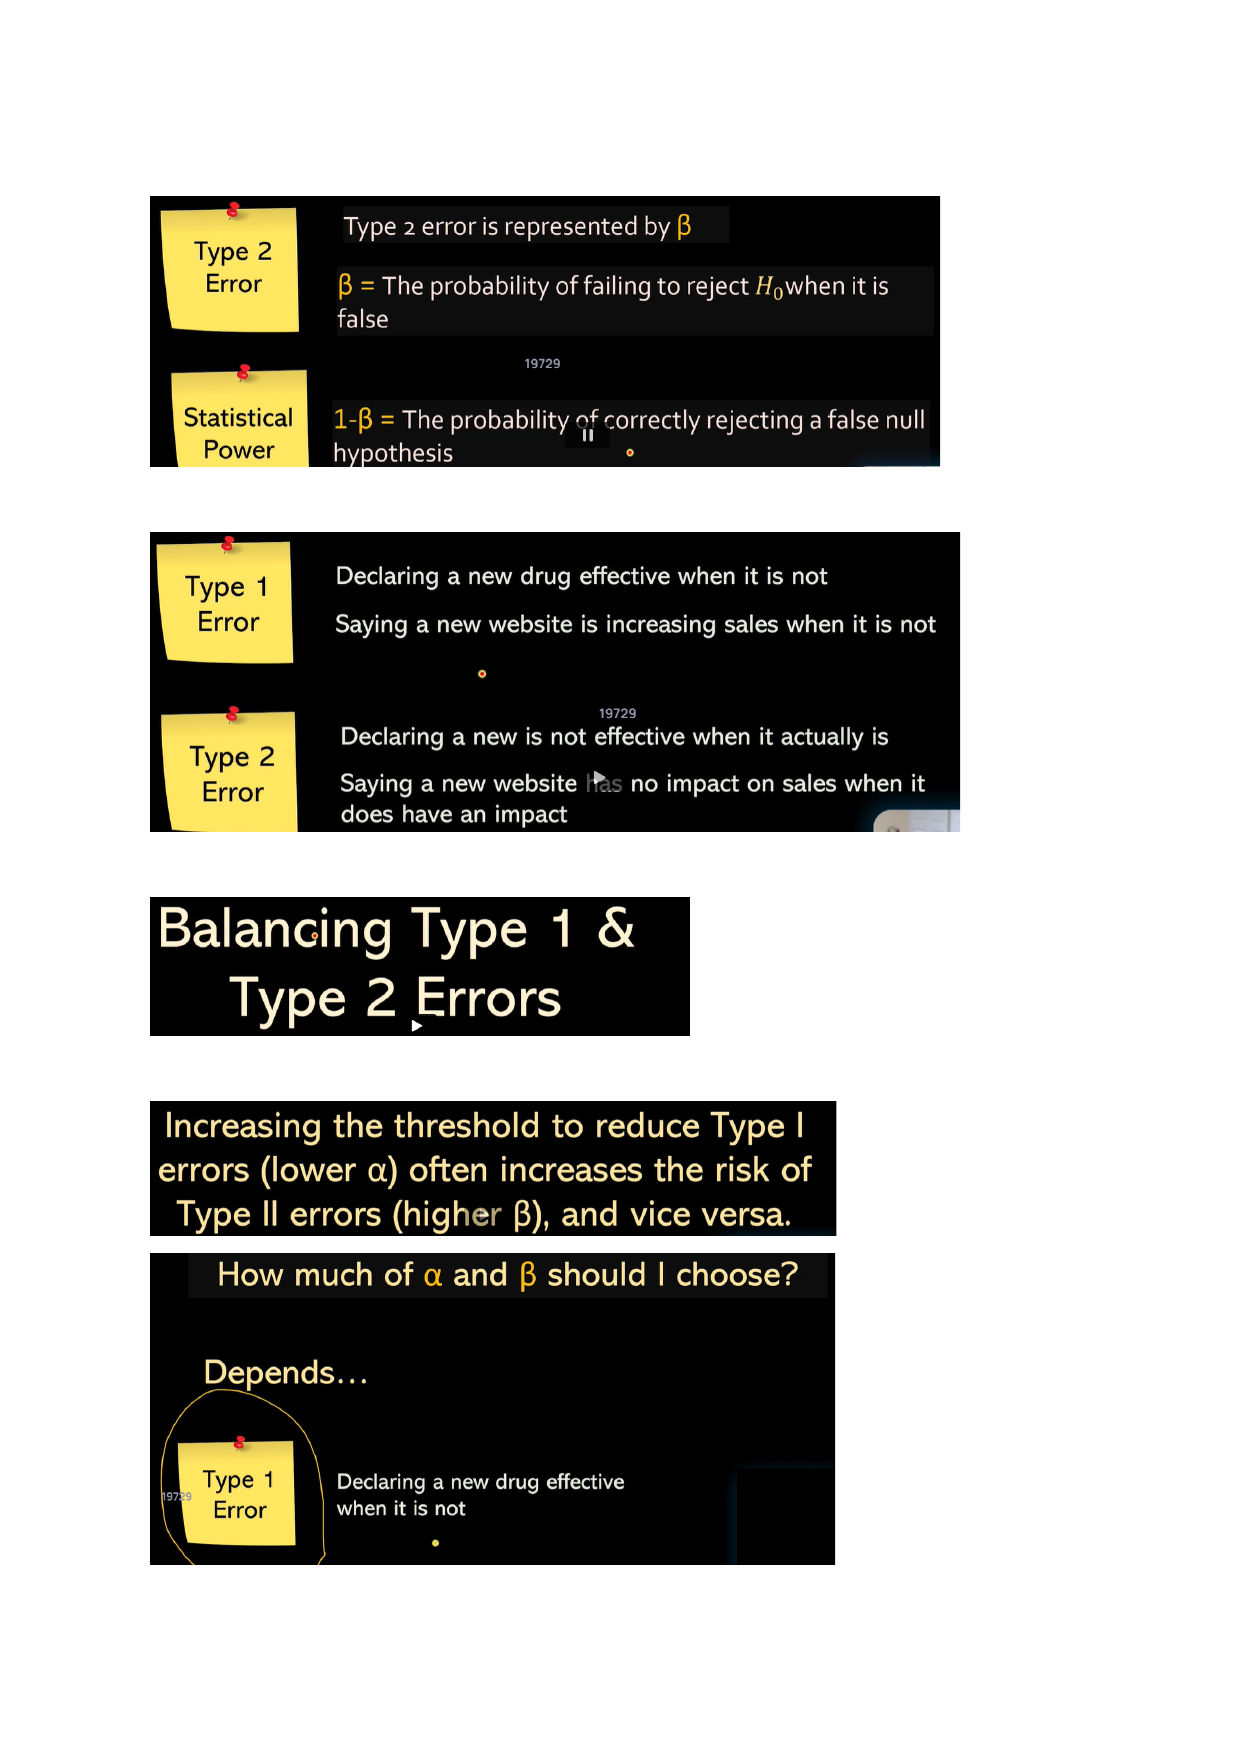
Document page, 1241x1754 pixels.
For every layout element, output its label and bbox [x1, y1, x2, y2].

picture [150, 1253, 836, 1565]
picture [150, 1101, 837, 1236]
picture [150, 196, 941, 467]
picture [150, 532, 961, 832]
picture [150, 897, 690, 1036]
